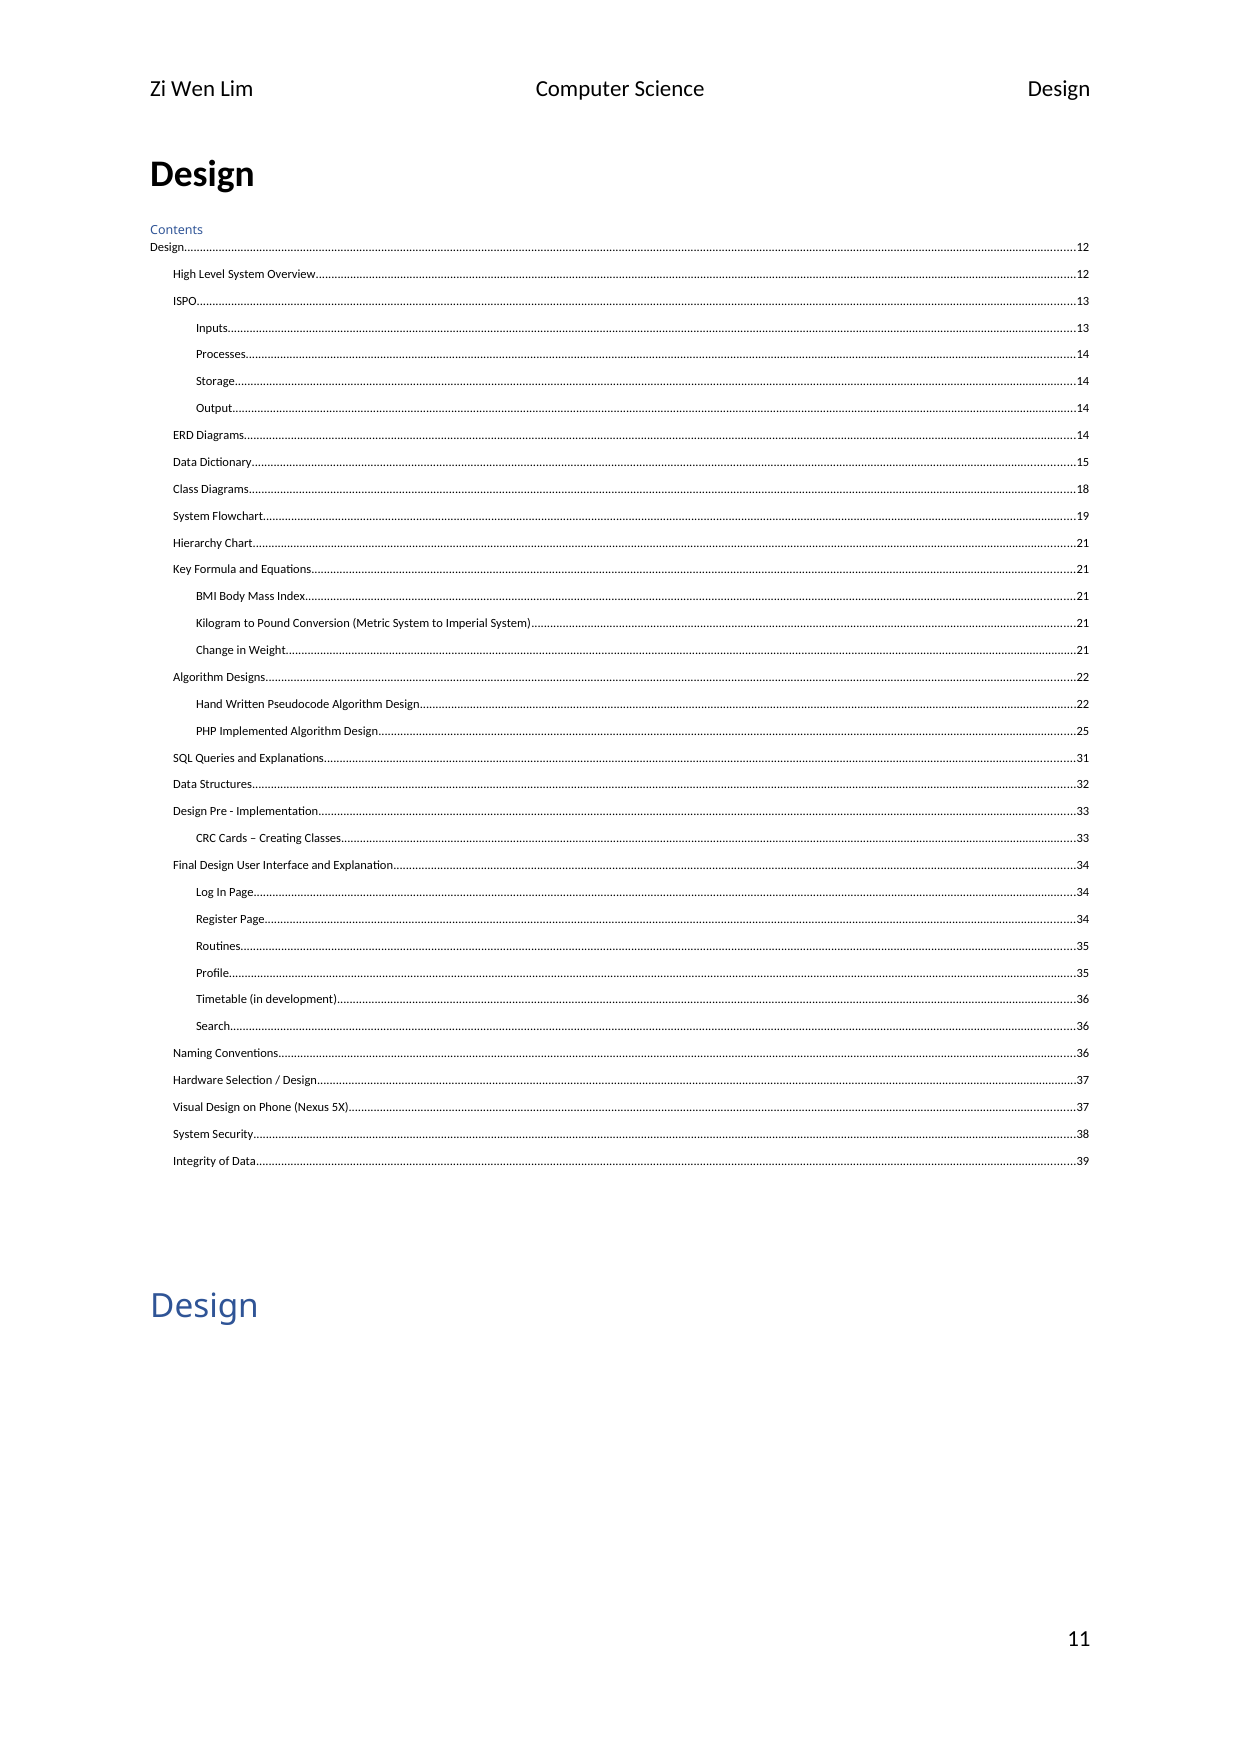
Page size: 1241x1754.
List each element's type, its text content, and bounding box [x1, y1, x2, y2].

text Design [150, 150, 1090, 196]
subtitle Design [150, 1282, 1090, 1327]
